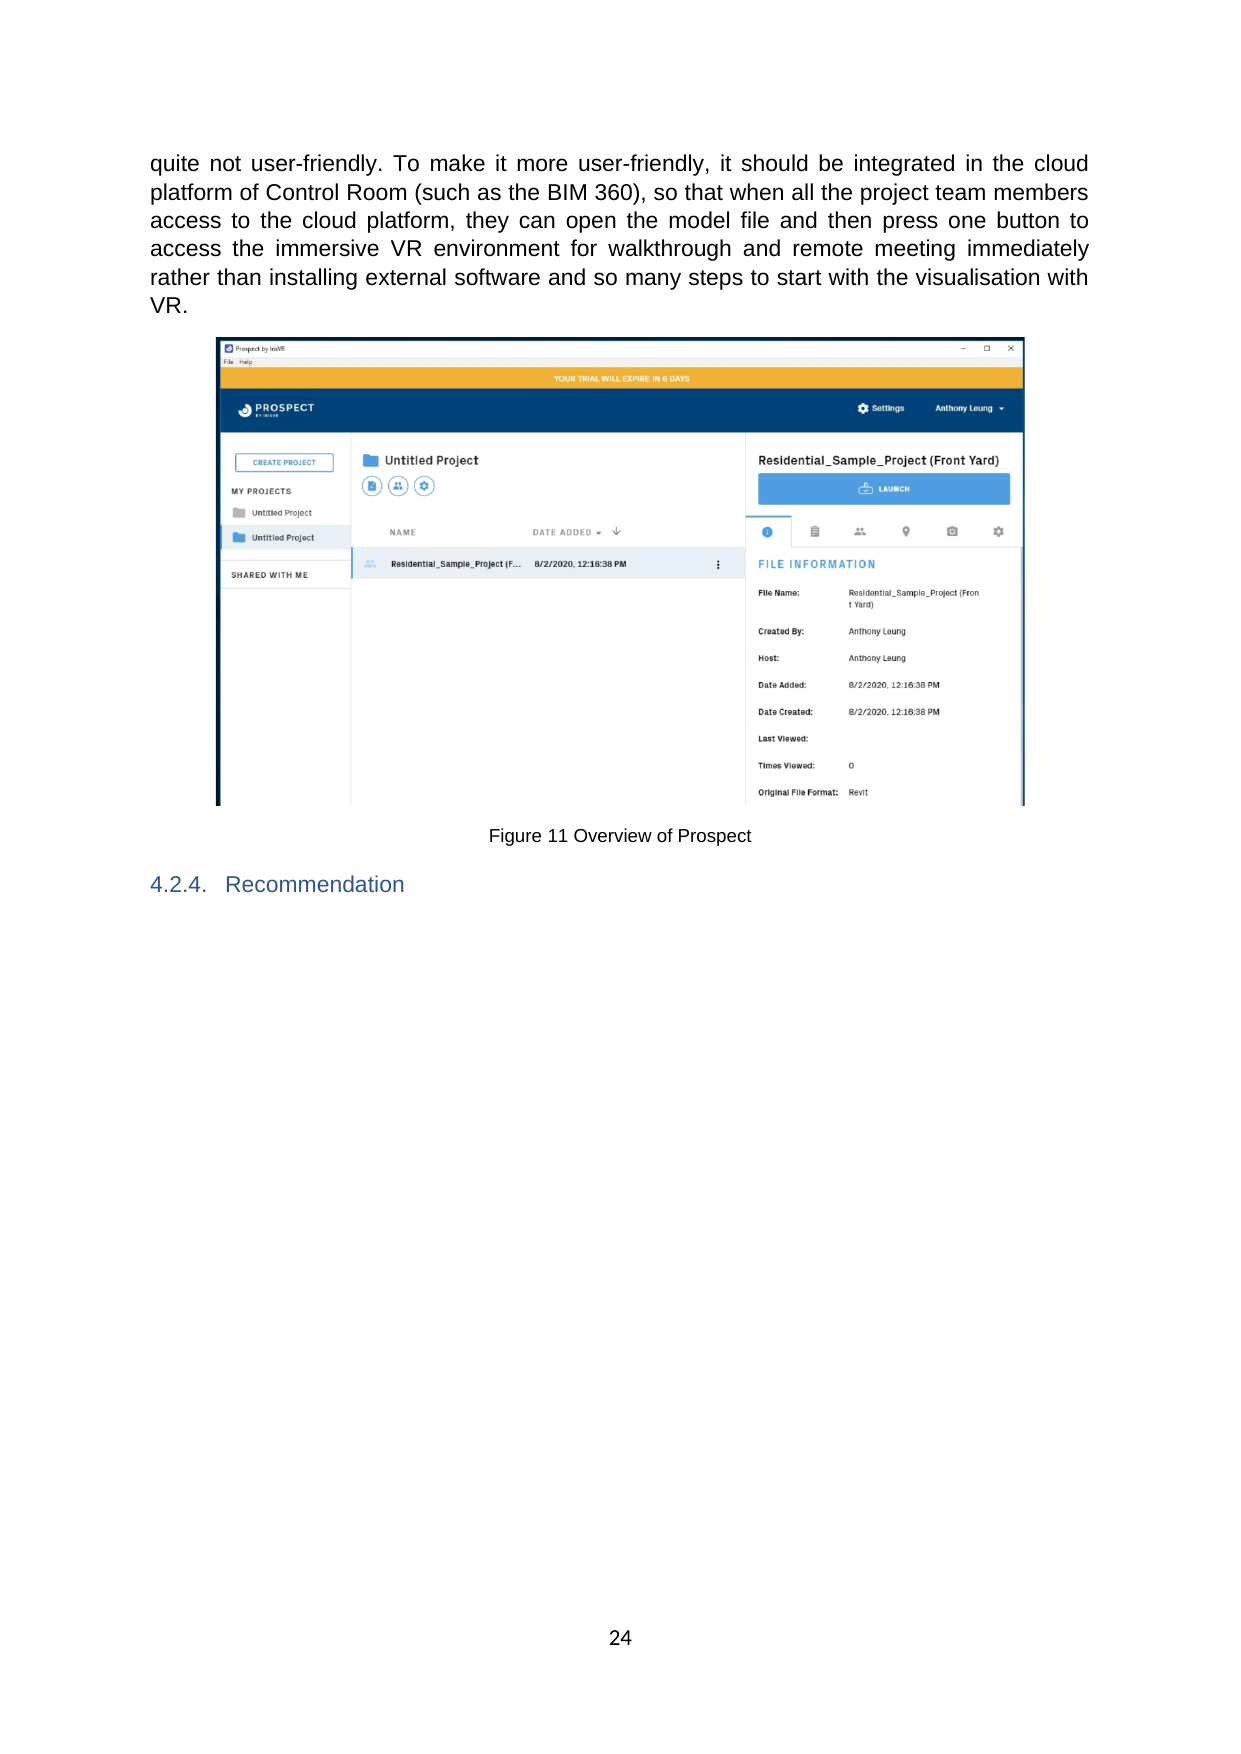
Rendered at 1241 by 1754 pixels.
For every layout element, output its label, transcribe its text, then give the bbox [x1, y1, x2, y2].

text Figure 11 Overview of Prospect [150, 824, 1090, 846]
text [150, 150, 1090, 318]
picture [215, 337, 1025, 806]
subtitle Recommendation [150, 871, 1090, 897]
